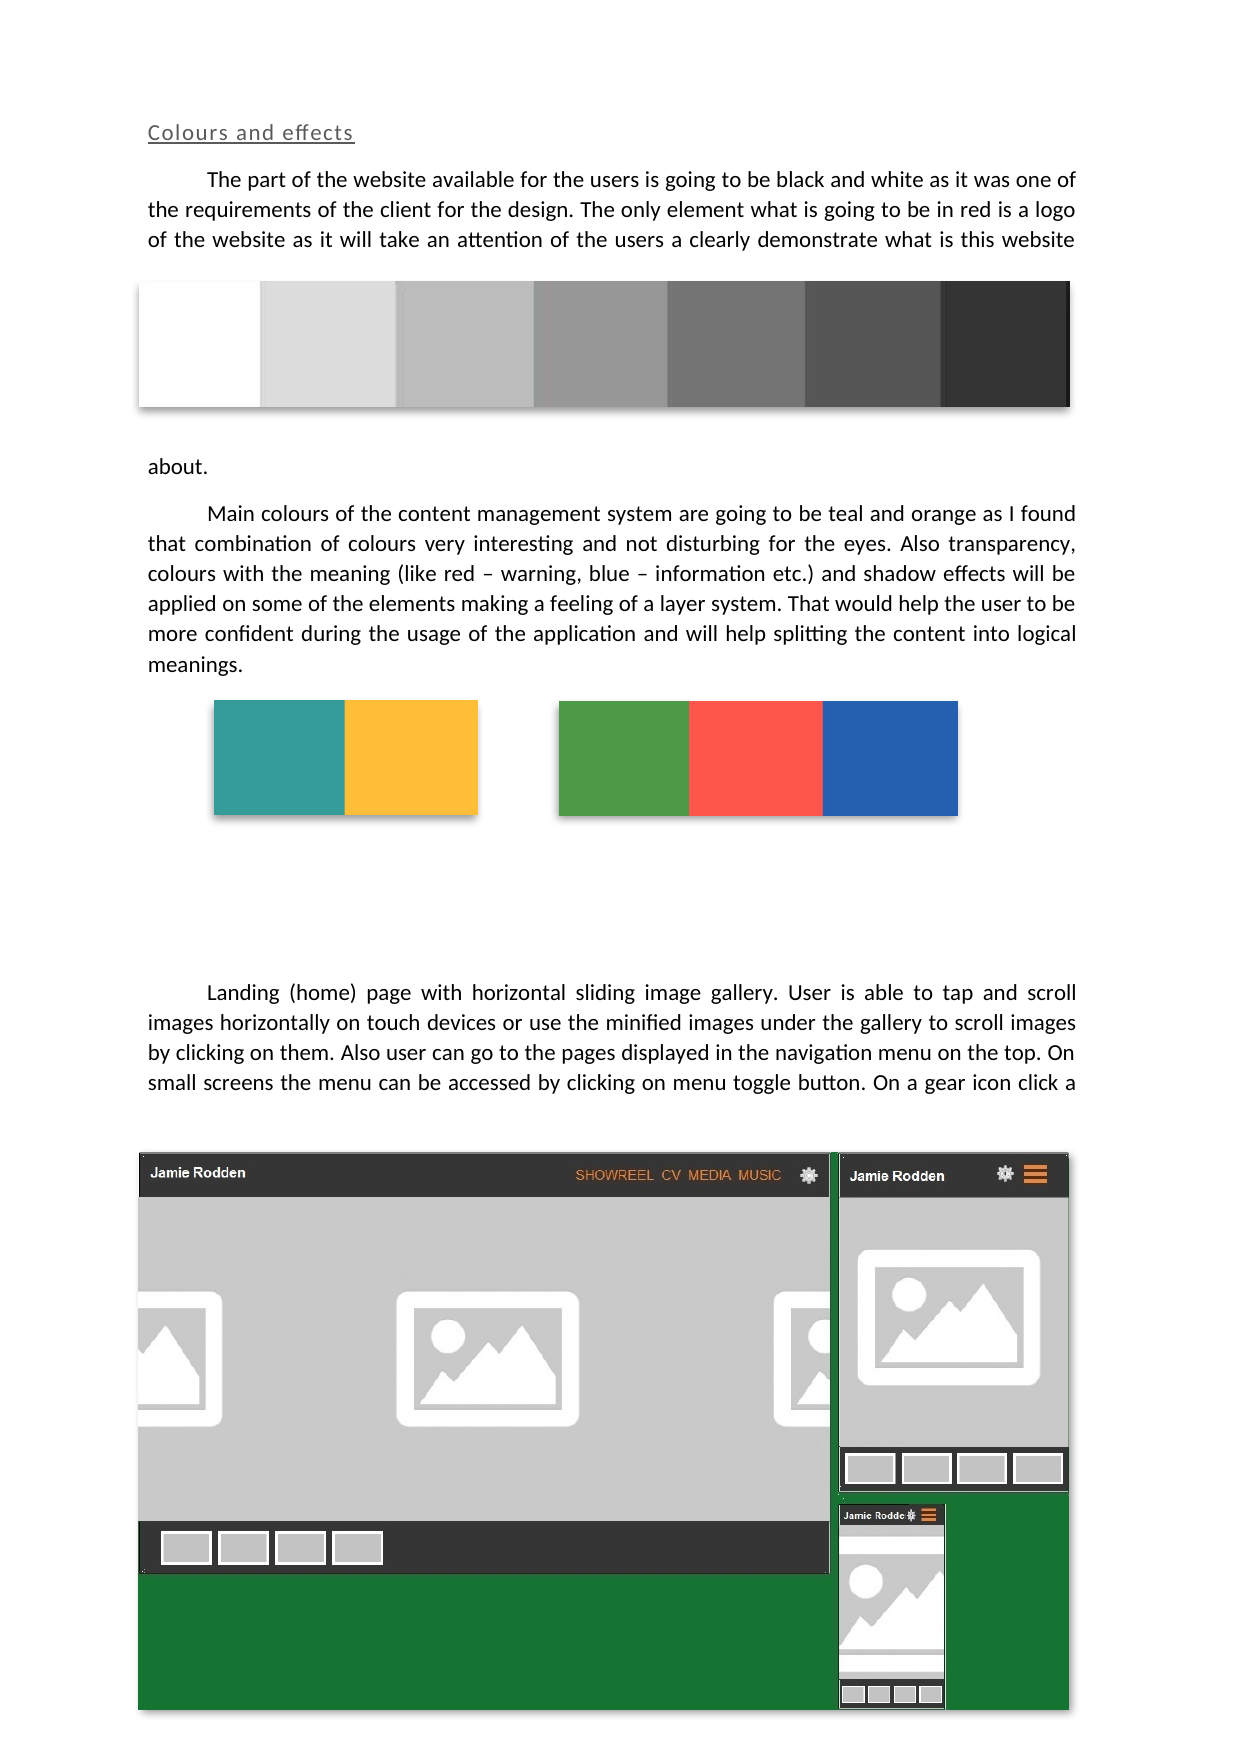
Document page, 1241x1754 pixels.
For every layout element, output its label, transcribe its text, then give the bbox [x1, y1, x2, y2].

text Main colours of the content management system are going to be teal and orange as I found that combination of colours very interesting and not disturbing for the eyes. Also transparency, colours with the meaning (like red – warning, blue – information etc.) and shadow effects will be applied on some of the elements making a feeling of a layer system. That would help the user to be more confident during the usage of the application and will help splitting the content into logical meanings. [148, 499, 1078, 678]
picture [214, 700, 478, 815]
picture [139, 281, 1070, 407]
picture [138, 1152, 1069, 1710]
subtitle Colours and effects [148, 118, 1078, 146]
text Landing (home) page with horizontal sliding image gallery. User is able to tap and scroll images horizontally on touch devices or use the minified images under the gallery to scroll images by clicking on them. Also user can go to the pages displayed in the navigation menu on the top. On small screens the menu can be accessed by clicking on menu toggle button. On a gear icon click a modal with a login form will pop up and will let log in into the content management system of the website. [148, 978, 1078, 1096]
picture [559, 701, 958, 816]
